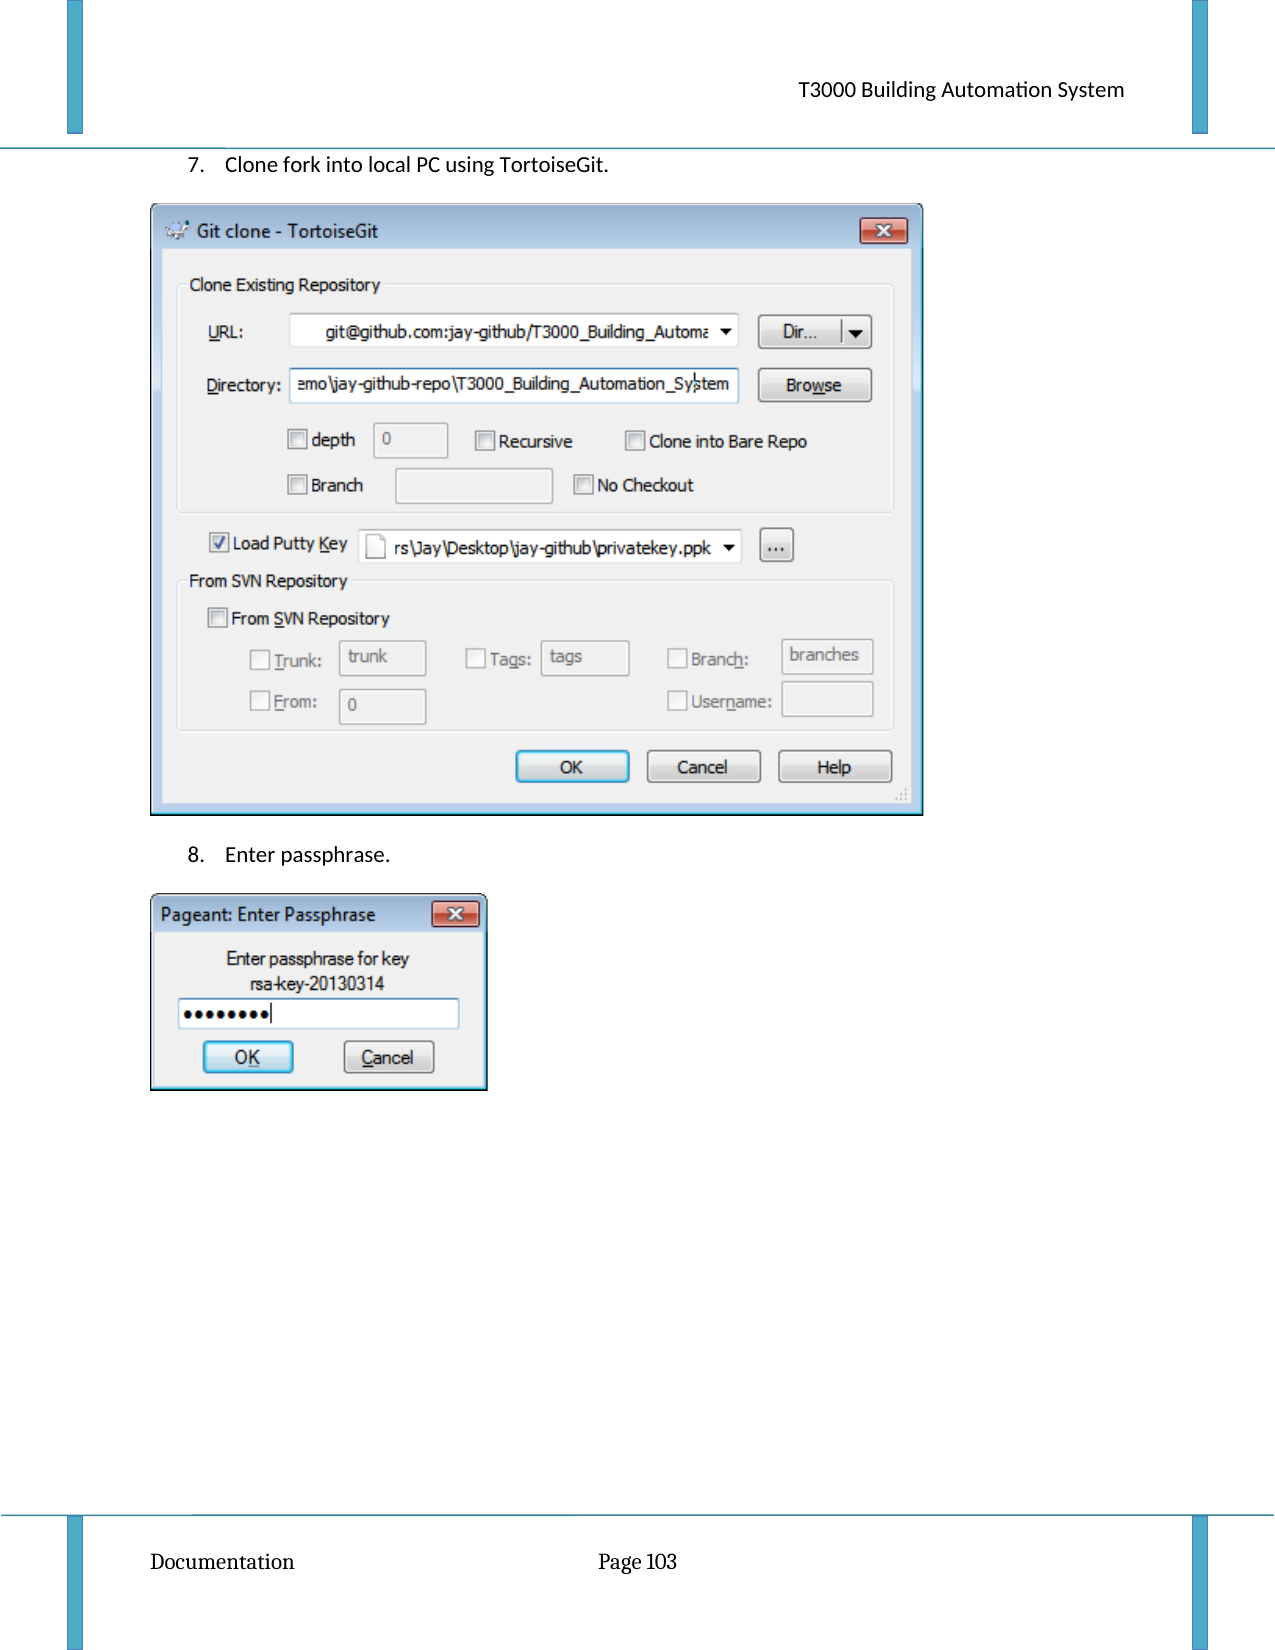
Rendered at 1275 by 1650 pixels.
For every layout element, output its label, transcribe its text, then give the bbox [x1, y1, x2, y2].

picture [150, 203, 924, 816]
list Clone fork into local PC using TortoiseGit. [187, 150, 1125, 178]
picture [150, 893, 488, 1091]
list Enter passphrase. [187, 841, 1125, 868]
